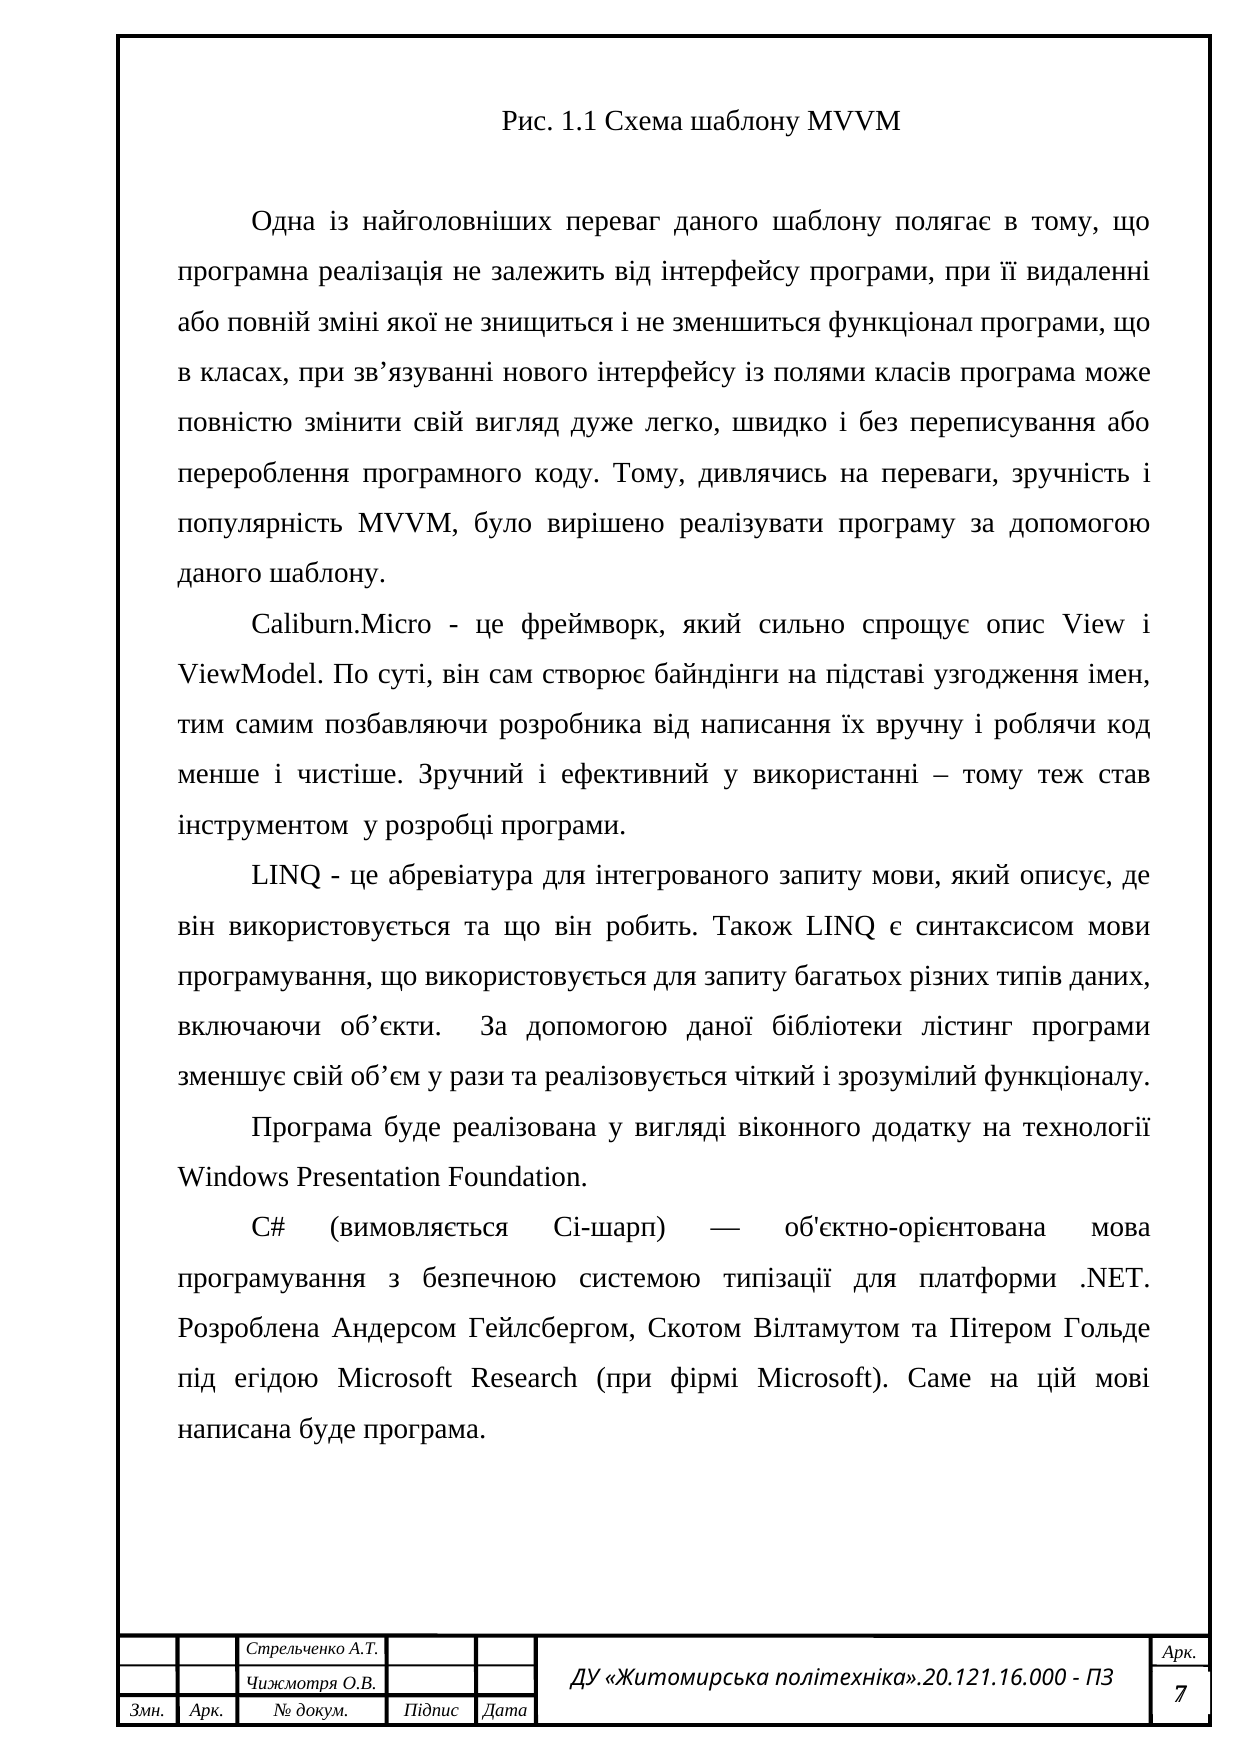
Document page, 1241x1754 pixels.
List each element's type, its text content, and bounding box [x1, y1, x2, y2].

text Програма буде реалізована у вигляді віконного додатку на технології Windows Presentation Foundation. [177, 1109, 1152, 1193]
text Рис. 1.1 Схема шаблону MVVM [177, 103, 1152, 136]
text C# (вимовляється Сі-шарп) — об'єктно-орієнтована мова програмування з безпечною системою типізації для платформи .NET. Розроблена Андерсом Гейлсбергом, Скотом Вілтамутом та Пітером Гольде під егідою Microsoft Research (при фірмі Microsoft). Саме на цій мові написана буде програма. [177, 1209, 1152, 1444]
text Caliburn.Micro - це фреймворк, який сильно спрощує опис View і ViewModel. По суті, він сам створює байндінги на підставі узгодження імен, тим самим позбавляючи розробника від написання їх вручну і роблячи код менше і чистіше. Зручний і ефективний у використанні – тому теж став інструментом у розробці програми. [177, 606, 1152, 841]
text LINQ - це абревіатура для інтегрованого запиту мови, який описує, де він використовується та що він робить. Також LINQ є синтаксисом мови програмування, що використовується для запиту багатьох різних типів даних, включаючи об’єкти. За допомогою даної бібліотеки лістинг програми зменшує свій об’єм у рази та реалізовується чіткий і зрозумілий функціоналу. [177, 857, 1152, 1092]
text Одна із найголовніших переваг даного шаблону полягає в тому, що програмна реалізація не залежить від інтерфейсу програми, при її видаленні або повній зміні якої не знищиться і не зменшиться функціонал програми, що в класах, при зв’язуванні нового інтерфейсу із полями класів програма може повністю змінити свій вигляд дуже легко, швидко і без переписування або перероблення програмного коду. Тому, дивлячись на переваги, зручність і популярність MVVM, було вирішено реалізувати програму за допомогою даного шаблону. [177, 203, 1152, 589]
